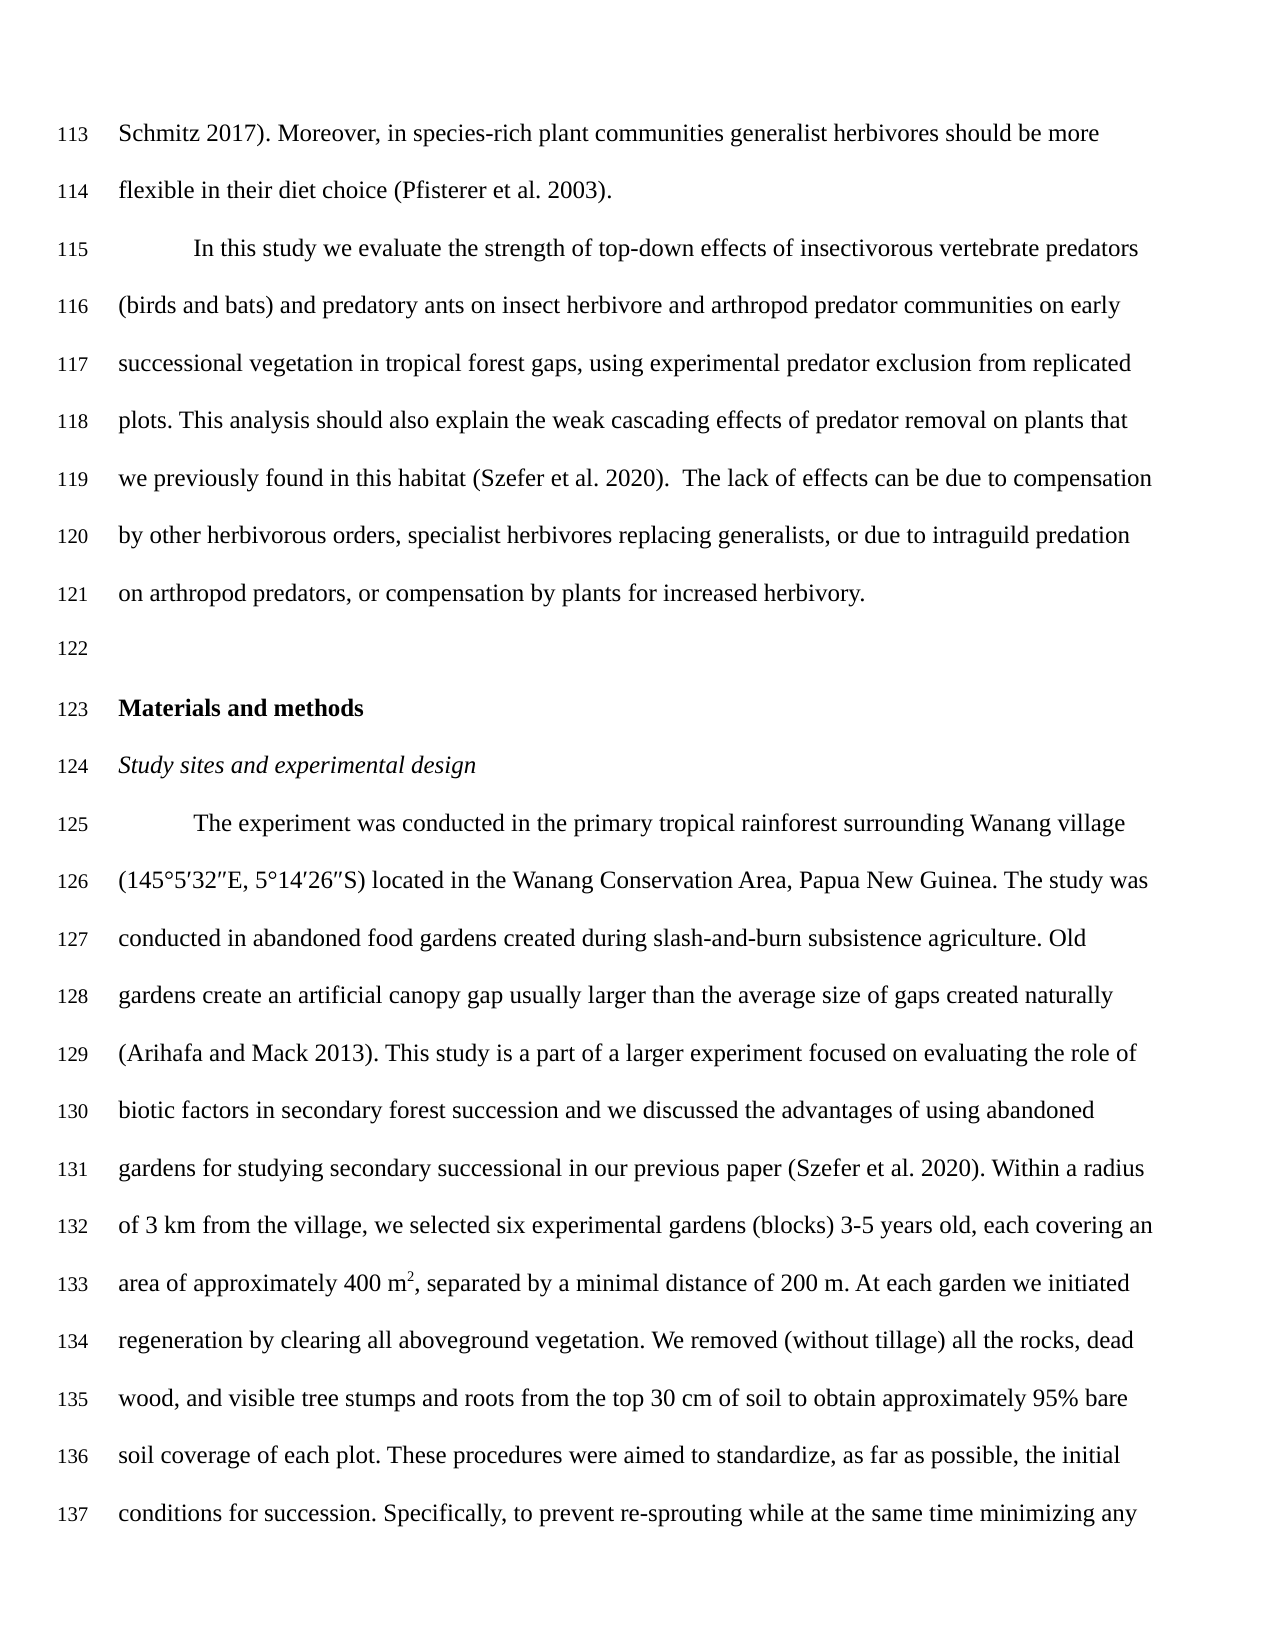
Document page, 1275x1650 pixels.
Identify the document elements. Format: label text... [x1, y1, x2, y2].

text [118, 118, 1157, 204]
text In this study we evaluate the strength of top-down effects of insectivorous vertebrate predators (birds and bats) and predatory ants on insect herbivore and arthropod predator communities on early successional vegetation in tropical forest gaps, using experimental predator exclusion from replicated plots. This analysis should also explain the weak cascading effects of predator removal on plants that we previously found in this habitat (Szefer et al. 2020). The lack of effects can be due to compensation by other herbivorous orders, specialist herbivores replacing generalists, or due to intraguild predation on arthropod predators, or compensation by plants for increased herbivory. [118, 233, 1157, 607]
text Materials and methods [118, 693, 1157, 722]
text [118, 808, 1157, 1527]
text Study sites and experimental design [118, 751, 1157, 779]
